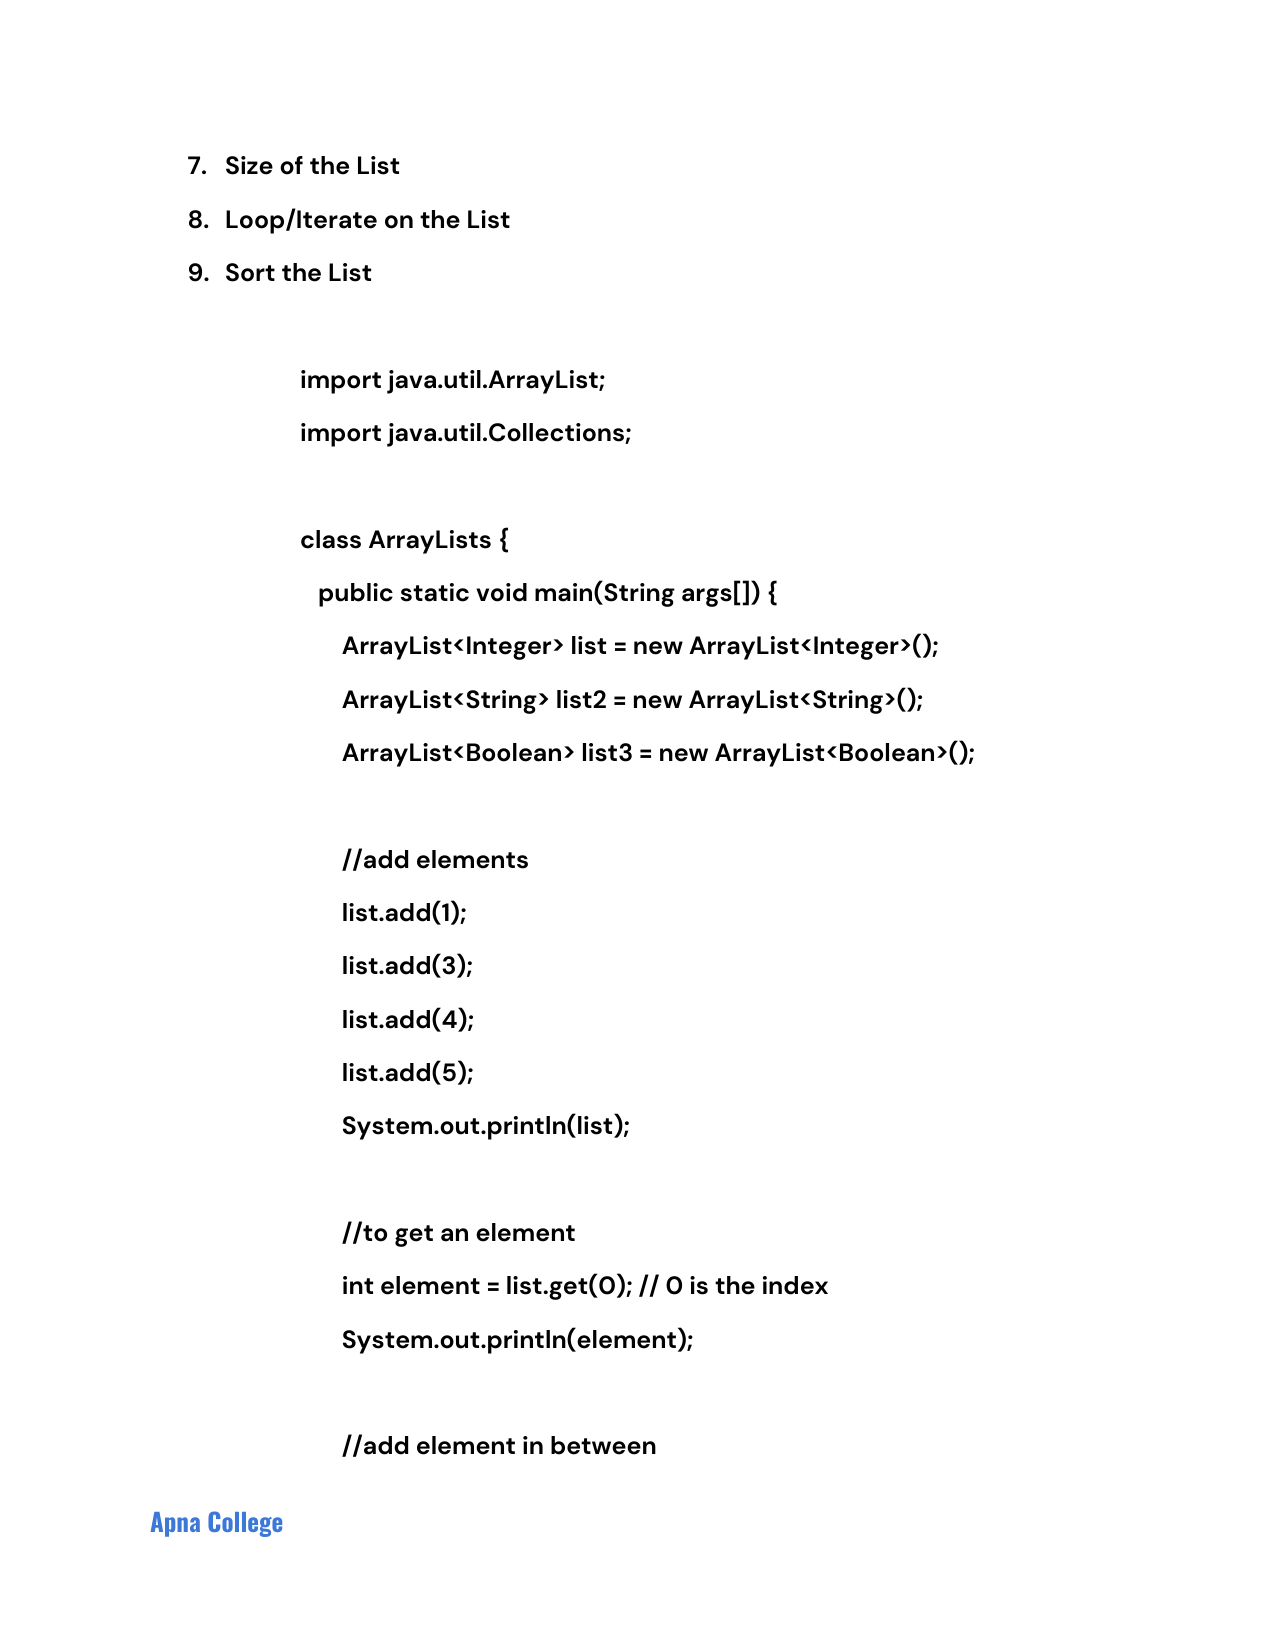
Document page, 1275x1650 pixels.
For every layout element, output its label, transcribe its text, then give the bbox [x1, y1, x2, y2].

text //add elements [300, 843, 1125, 876]
text list.add(3); [300, 950, 1125, 982]
text class ArrayLists { [300, 523, 1125, 556]
text ArrayList<Boolean> list3 = new ArrayList<Boolean>(); [300, 737, 1125, 769]
text list.add(1); [300, 897, 1125, 929]
text import java.util.ArrayList; [300, 363, 1125, 396]
list Sort the List [187, 257, 1125, 289]
text //add element in between [300, 1430, 1125, 1462]
text ArrayList<String> list2 = new ArrayList<String>(); [300, 683, 1125, 716]
text public static void main(String args[]) { [300, 577, 1125, 609]
text list.add(4); [300, 1003, 1125, 1036]
text System.out.println(list); [300, 1110, 1125, 1142]
text list.add(5); [300, 1057, 1125, 1089]
list Loop/Iterate on the List [187, 203, 1125, 236]
text import java.util.Collections; [300, 417, 1125, 449]
text ArrayList<Integer> list = new ArrayList<Integer>(); [300, 630, 1125, 662]
list Size of the List [187, 150, 1125, 182]
text System.out.println(element); [300, 1323, 1125, 1356]
text int element = list.get(0); // 0 is the index [300, 1270, 1125, 1302]
text //to get an element [300, 1217, 1125, 1249]
